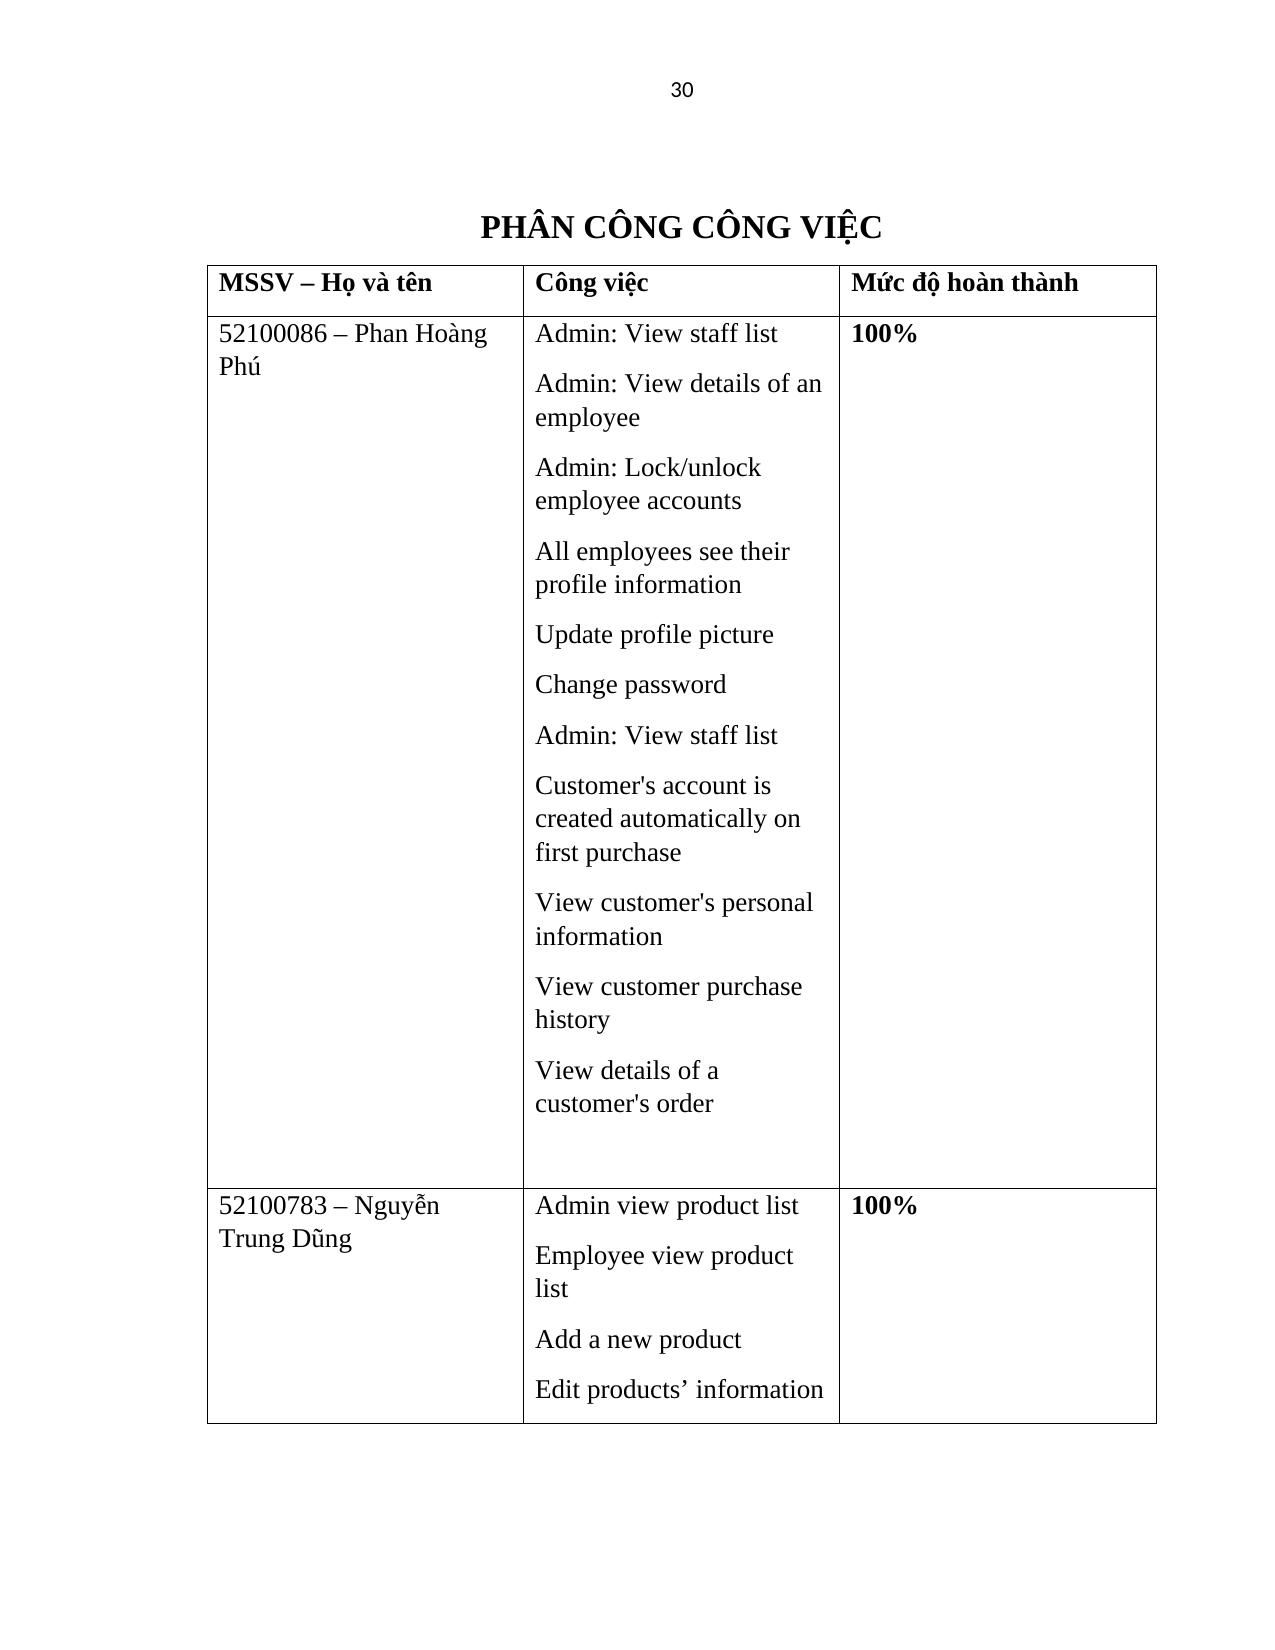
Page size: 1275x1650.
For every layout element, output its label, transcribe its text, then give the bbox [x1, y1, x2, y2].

table_header Mức độ hoàn thành [840, 266, 1156, 316]
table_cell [524, 1189, 839, 1423]
table_header Công việc [524, 266, 839, 316]
table_cell Admin: View staff list Admin: View details of an employee Admin: Lock/unlock employee accounts All employees see their profile information Update profile picture Change password Admin: View staff list Customer's account is created automatically on first purchase View customer's personal information View customer purchase history View details of a customer's order [524, 317, 839, 1188]
table_header MSSV – Họ và tên [208, 266, 523, 316]
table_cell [208, 1189, 523, 1423]
table_cell 52100086 – Phan Hoàng Phú [208, 317, 523, 1188]
table_cell 100% [840, 317, 1156, 1188]
table_cell 100% [840, 1189, 1156, 1423]
text PHÂN CÔNG CÔNG VIỆC [207, 207, 1156, 245]
